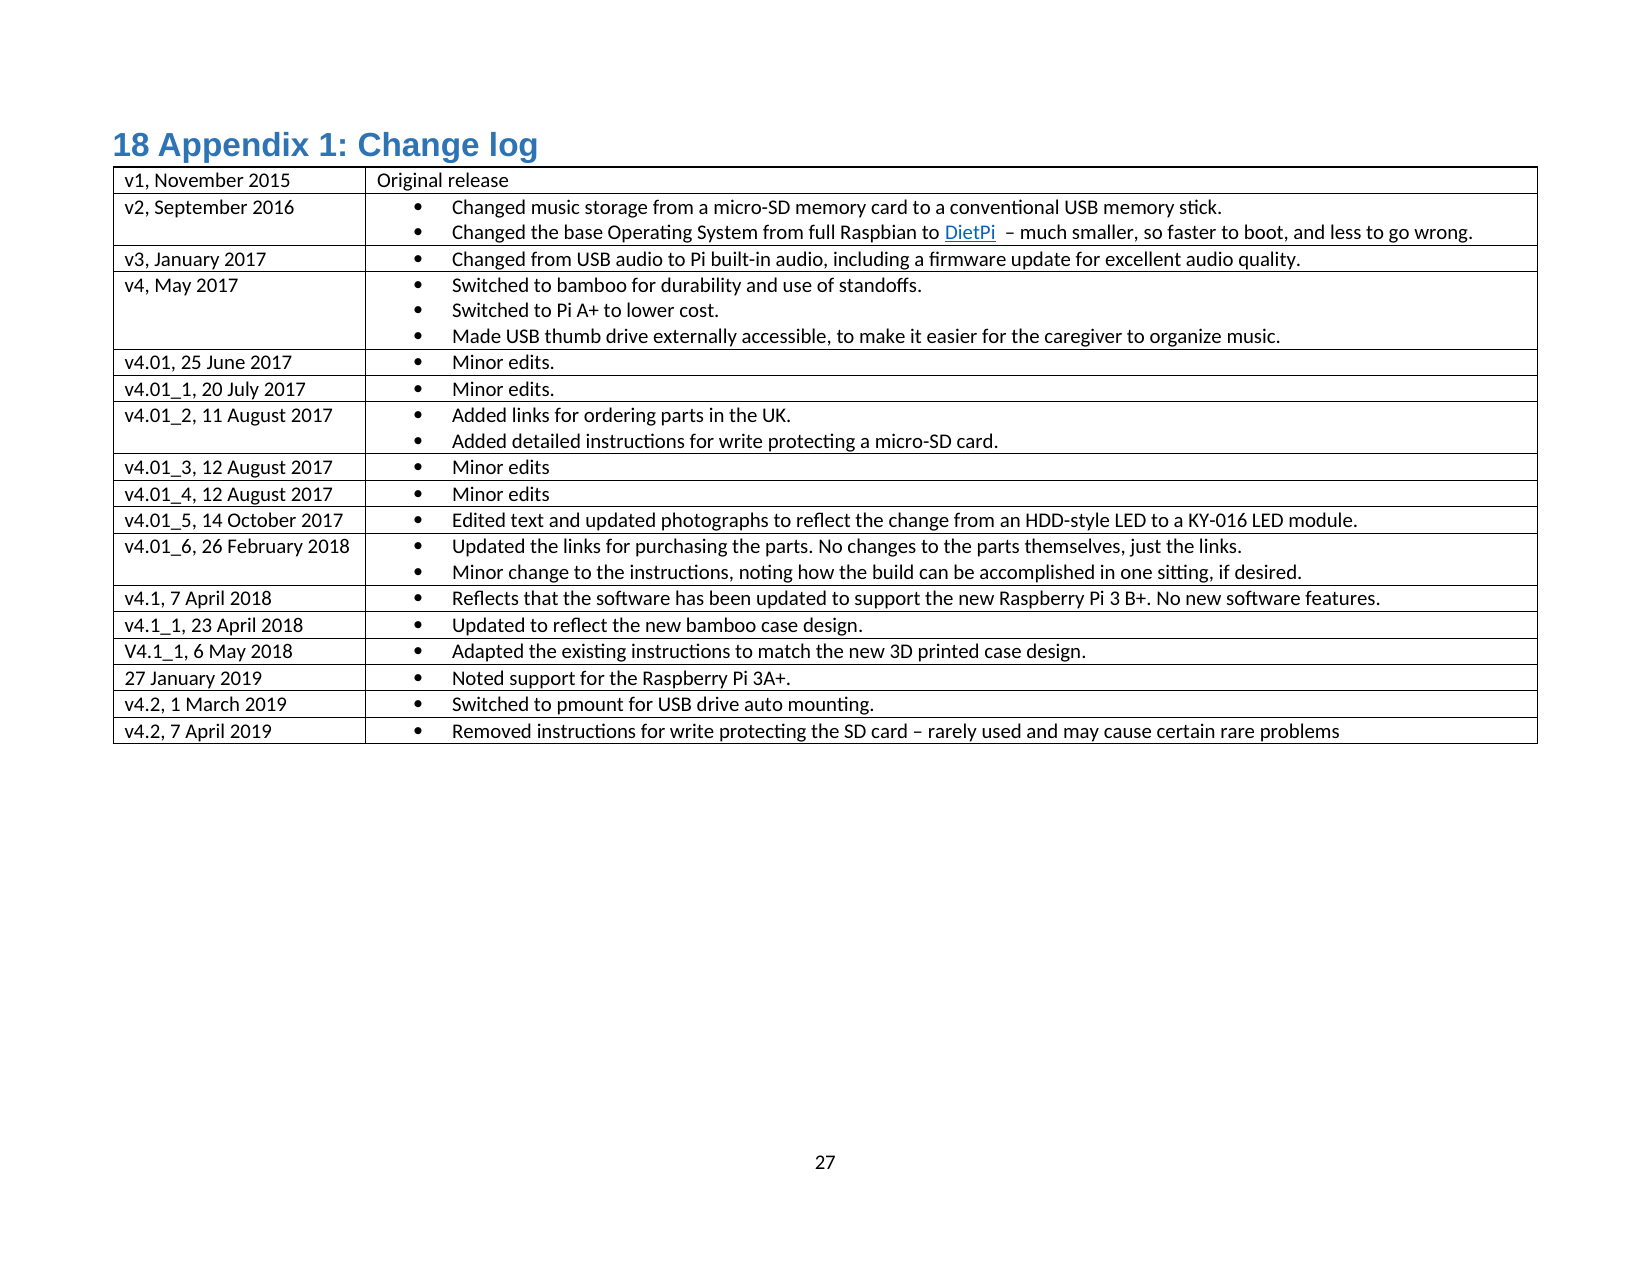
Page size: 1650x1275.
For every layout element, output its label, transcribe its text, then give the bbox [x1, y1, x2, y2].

table_cell Removed instructions for write protecting the SD card – rarely used and may cause certain rare problems [366, 718, 1537, 743]
table_cell v3, January 2017 [114, 246, 365, 271]
table_cell v4.01_5, 14 October 2017 [114, 507, 365, 533]
table_cell Changed from USB audio to Pi built-in audio, including a firmware update for excellent audio quality. [366, 246, 1537, 271]
table_cell v4.01_1, 20 July 2017 [114, 376, 365, 401]
table_header v1, November 2015 [114, 168, 365, 193]
table_cell Minor edits. [366, 376, 1537, 401]
table_cell v4.01, 25 June 2017 [114, 350, 365, 375]
table_cell v4.2, 1 March 2019 [114, 691, 365, 717]
table_cell v2, September 2016 [114, 194, 365, 245]
table_cell Switched to pmount for USB drive auto mounting. [366, 691, 1537, 717]
table_cell v4.01_6, 26 February 2018 [114, 534, 365, 584]
table_cell Added links for ordering parts in the UK. Added detailed instructions for write protecting a micro-SD card. [366, 402, 1537, 453]
table_cell v4.01_3, 12 August 2017 [114, 454, 365, 480]
table_cell Adapted the existing instructions to match the new 3D printed case design. [366, 639, 1537, 664]
table_cell Noted support for the Raspberry Pi 3A+. [366, 665, 1537, 690]
table_cell Reflects that the software has been updated to support the new Raspberry Pi 3 B+. No new software features. [366, 586, 1537, 611]
table_cell v4.01_2, 11 August 2017 [114, 402, 365, 453]
table_cell V4.1_1, 6 May 2018 [114, 639, 365, 664]
table_cell v4.1, 7 April 2018 [114, 586, 365, 611]
table_cell v4.1_1, 23 April 2018 [114, 612, 365, 637]
subtitle Appendix 1: Change log [112, 125, 1537, 163]
table_cell Edited text and updated photographs to reflect the change from an HDD-style LED to a KY-016 LED module. [366, 507, 1537, 533]
table_cell Minor edits. [366, 350, 1537, 375]
table_cell v4, May 2017 [114, 272, 365, 348]
table_cell Switched to bamboo for durability and use of standoffs. Switched to Pi A+ to lower cost. Made USB thumb drive externally accessible, to make it easier for the caregiver to organize music. [366, 272, 1537, 348]
table_cell Changed music storage from a micro-SD memory card to a conventional USB memory stick. Changed the base Operating System from full Raspbian to DietPi – much smaller, so faster to boot, and less to go wrong. [366, 194, 1537, 245]
table_cell Minor edits [366, 481, 1537, 506]
table_cell v4.2, 7 April 2019 [114, 718, 365, 743]
table_header Original release [366, 168, 1537, 193]
table_cell 27 January 2019 [114, 665, 365, 690]
table_cell Minor edits [366, 454, 1537, 480]
table_cell Updated the links for purchasing the parts. No changes to the parts themselves, just the links. Minor change to the instructions, noting how the build can be accomplished in one sitting, if desired. [366, 534, 1537, 584]
table_cell Updated to reflect the new bamboo case design. [366, 612, 1537, 637]
table_cell v4.01_4, 12 August 2017 [114, 481, 365, 506]
